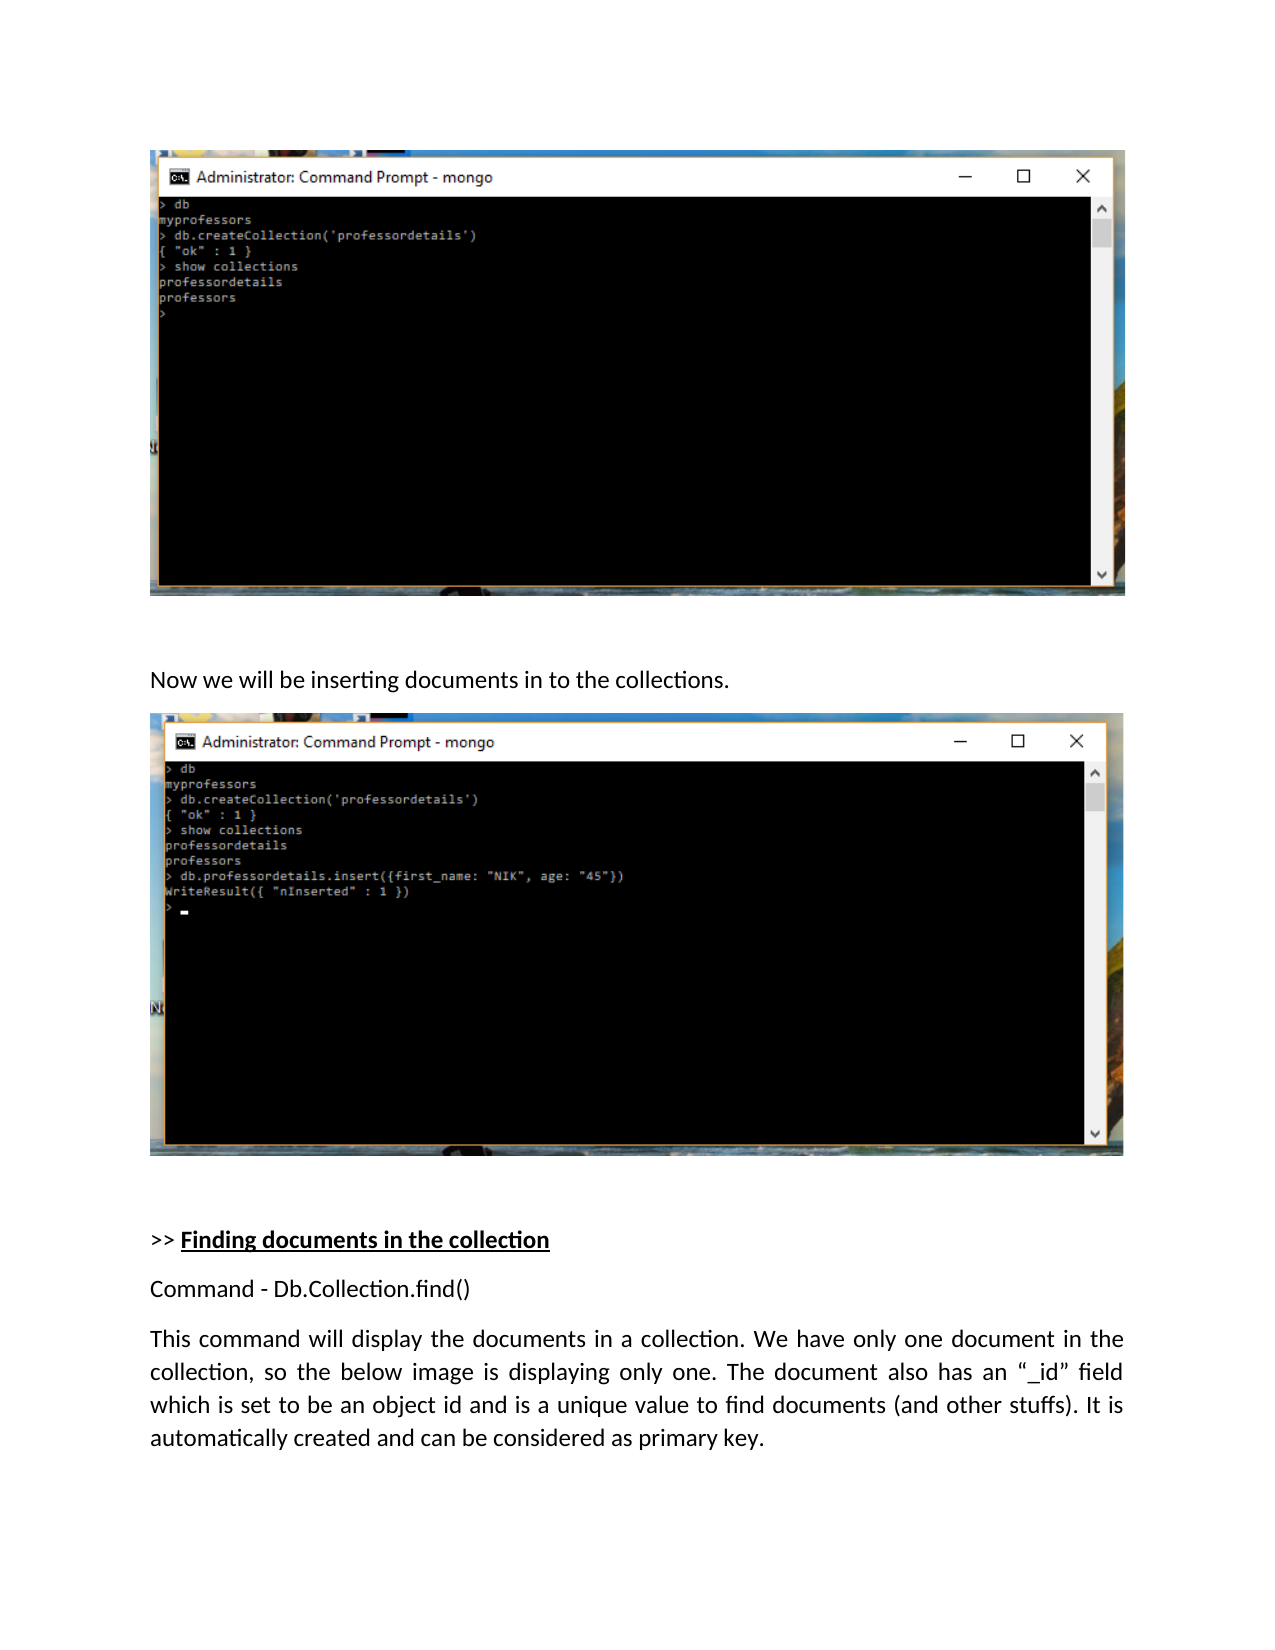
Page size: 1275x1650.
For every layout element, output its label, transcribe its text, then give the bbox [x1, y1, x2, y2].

text This command will display the documents in a collection. We have only one document in the collection, so the below image is displaying only one. The document also has an “_id” field which is set to be an object id and is a unique value to find documents (and other stuffs). It is automatically created and can be considered as primary key. [150, 1323, 1125, 1452]
text >> Finding documents in the collection [150, 1224, 1125, 1254]
text Command - Db.Collection.find() [150, 1273, 1125, 1304]
text Now we will be inserting documents in to the collections. [150, 664, 1125, 694]
picture [150, 150, 1125, 596]
picture [150, 713, 1124, 1156]
